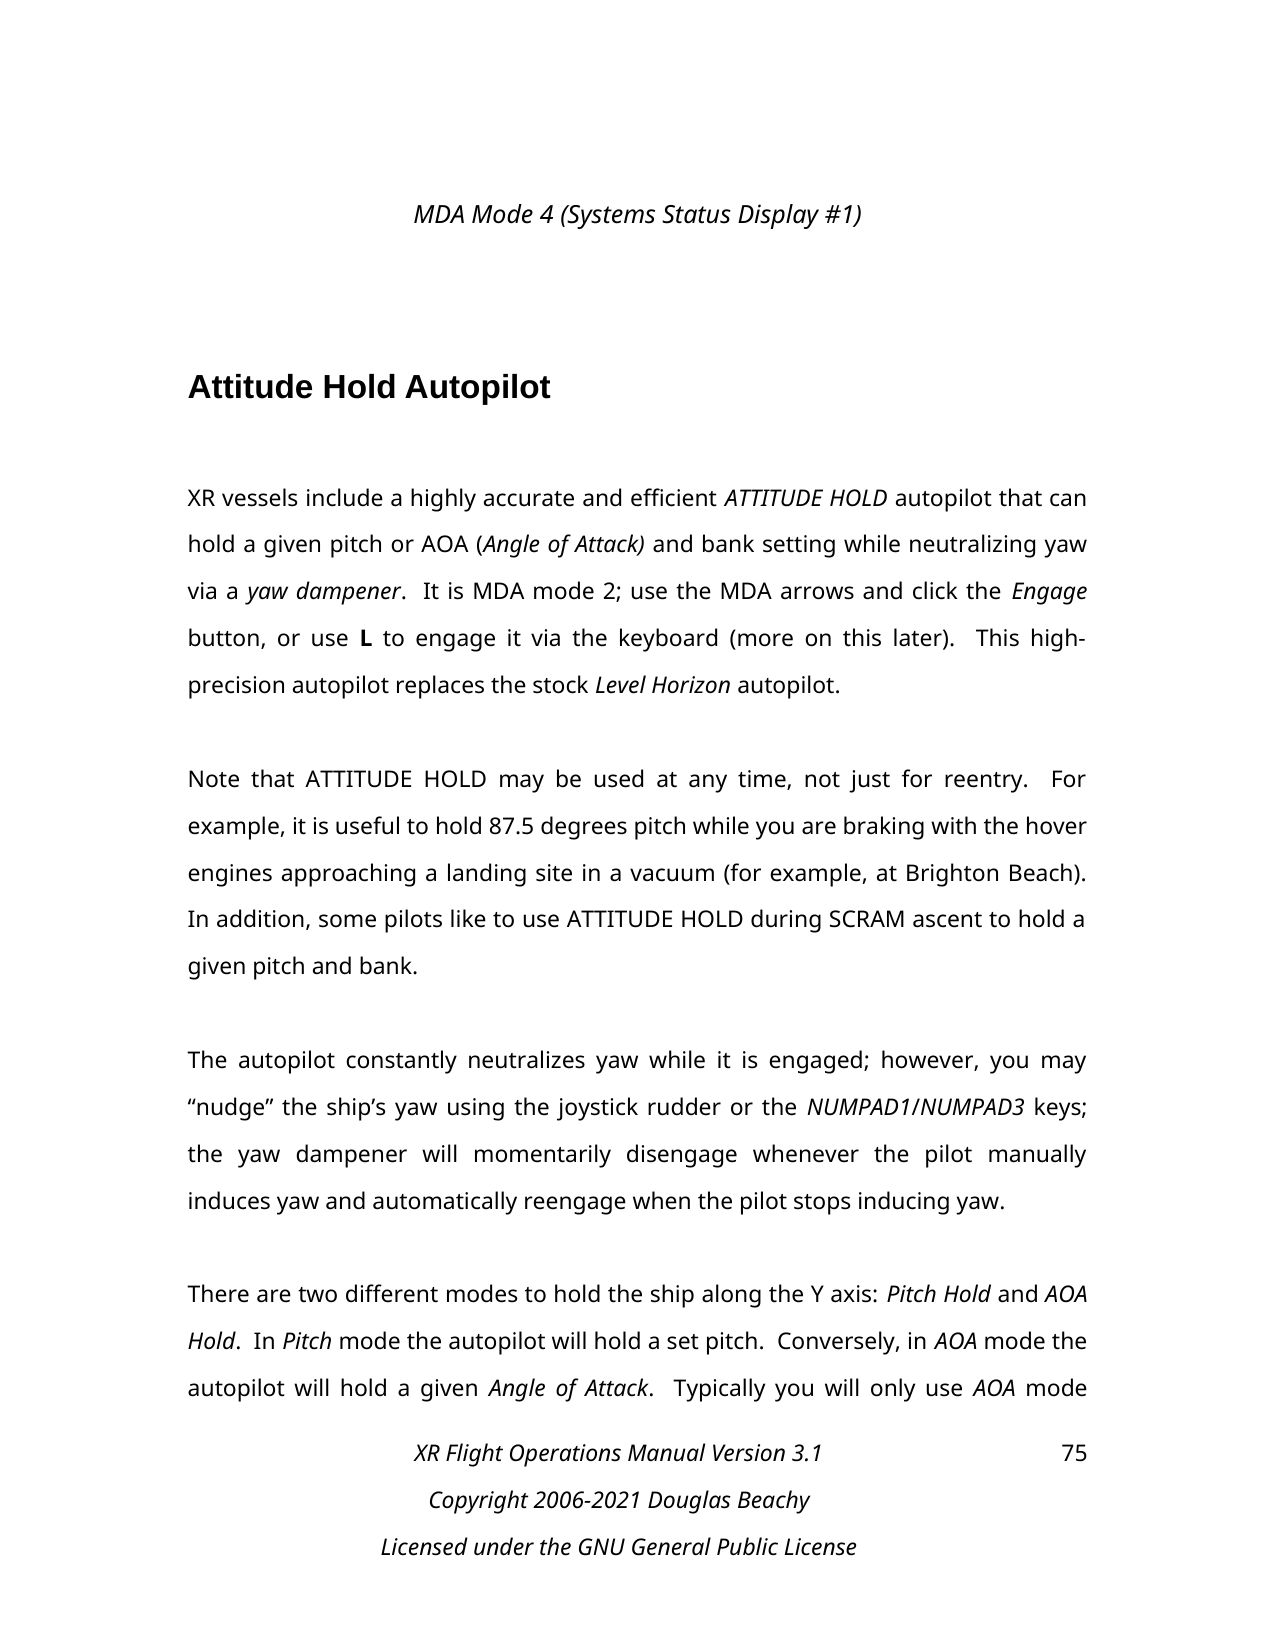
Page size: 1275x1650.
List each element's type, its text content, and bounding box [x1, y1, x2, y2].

text The autopilot constantly neutralizes yaw while it is engaged; however, you may “nudge” the ship’s yaw using the joystick rudder or the NUMPAD1/NUMPAD3 keys; the yaw dampener will momentarily disengage whenever the pilot manually induces yaw and automatically reengage when the pilot stops inducing yaw. [187, 1044, 1087, 1216]
text MDA Mode 4 (Systems Status Display #1) [187, 197, 1087, 231]
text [187, 1278, 1087, 1403]
subtitle Attitude Hold Autopilot [187, 367, 1087, 405]
text Note that ATTITUDE HOLD may be used at any time, not just for reentry. For example, it is useful to hold 87.5 degrees pitch while you are braking with the hover engines approaching a landing site in a vacuum (for example, at Brighton Beach). In addition, some pilots like to use ATTITUDE HOLD during SCRAM ascent to hold a given pitch and bank. [187, 763, 1087, 982]
text XR vessels include a highly accurate and efficient ATTITUDE HOLD autopilot that can hold a given pitch or AOA (Angle of Attack) and bank setting while neutralizing yaw via a yaw dampener. It is MDA mode 2; use the MDA arrows and click the Engage button, or use L to engage it via the keyboard (more on this later). This high-precision autopilot replaces the stock Level Horizon autopilot. [187, 482, 1087, 700]
